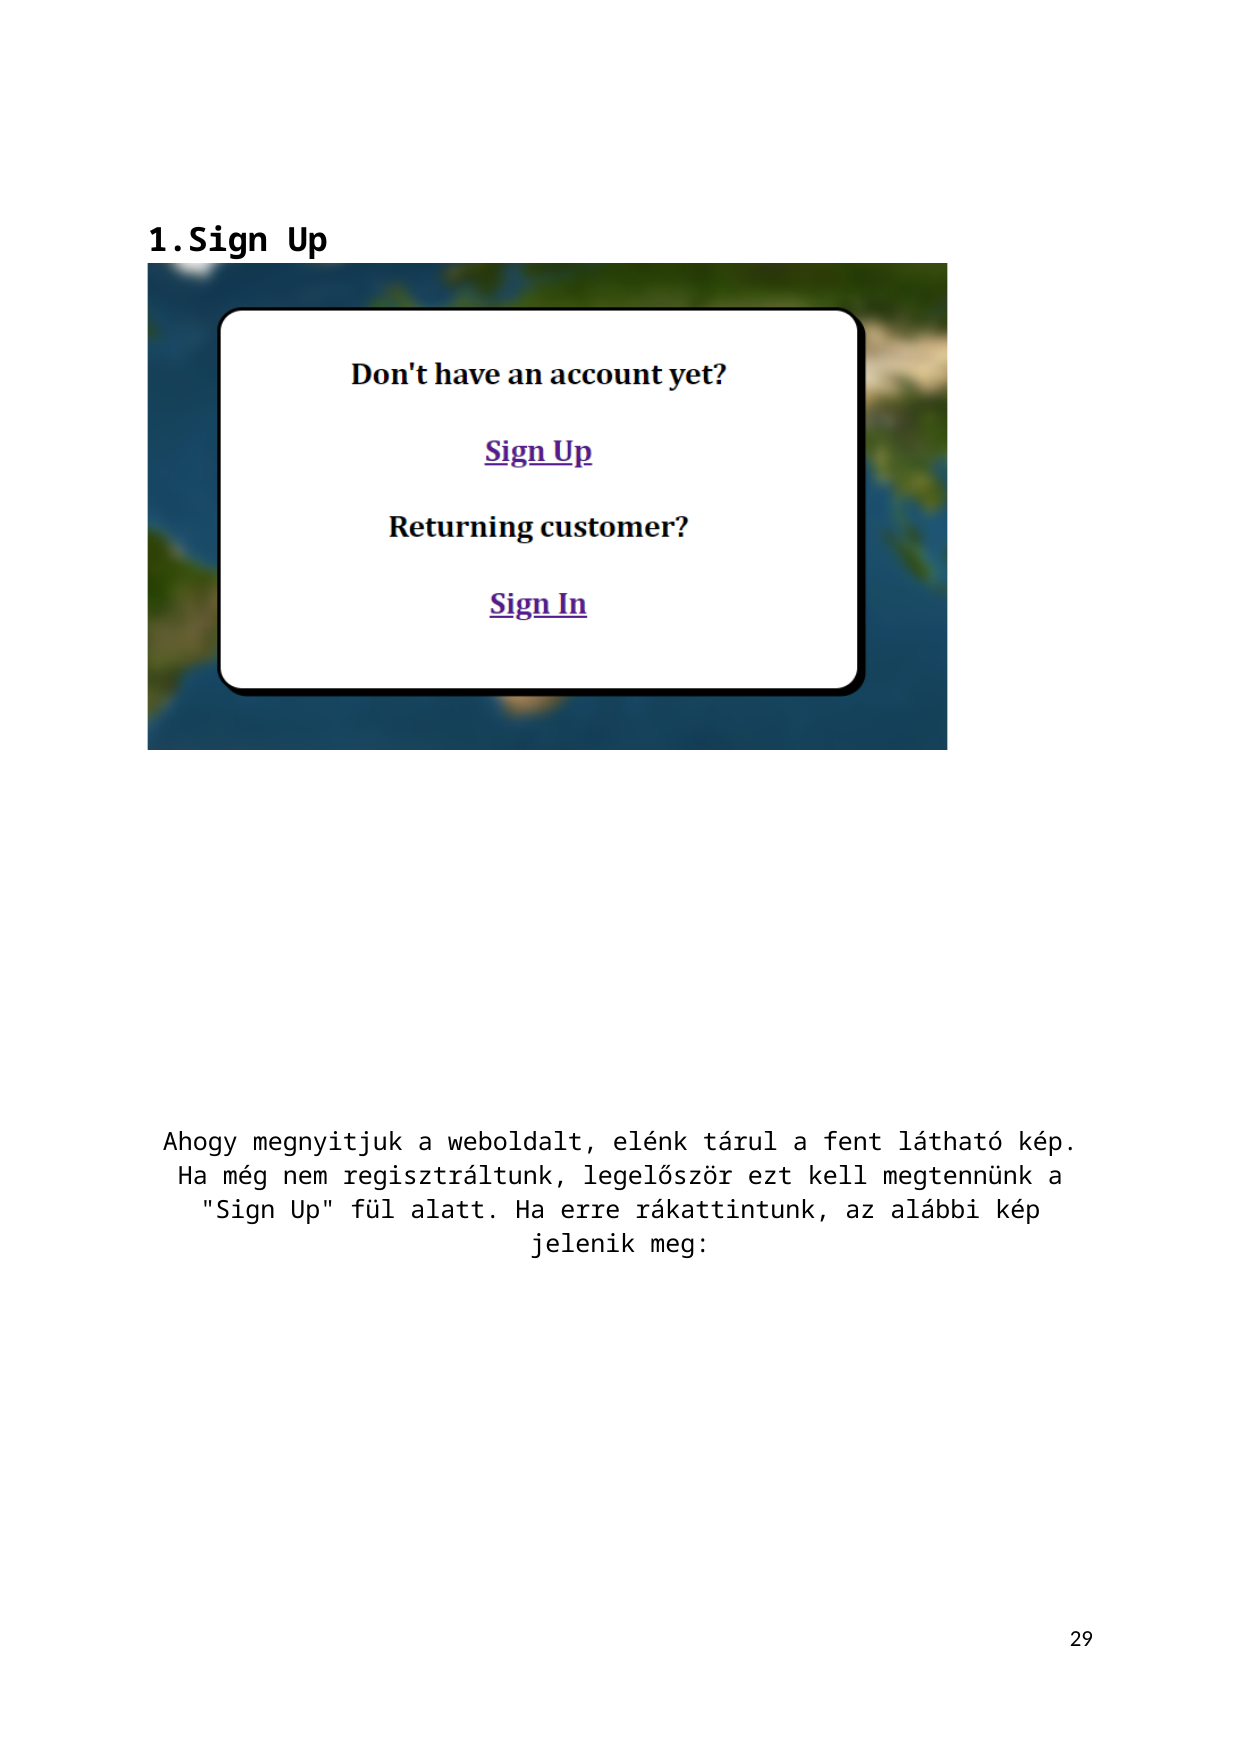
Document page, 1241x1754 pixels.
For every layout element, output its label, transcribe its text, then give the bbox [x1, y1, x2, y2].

text Ahogy megnyitjuk a weboldalt, elénk tárul a fent látható kép. Ha még nem regisztráltunk, legelőször ezt kell megtennünk a "Sign Up" fül alatt. Ha erre rákattintunk, az alábbi kép jelenik meg: [148, 1123, 1093, 1259]
picture [147, 263, 948, 750]
